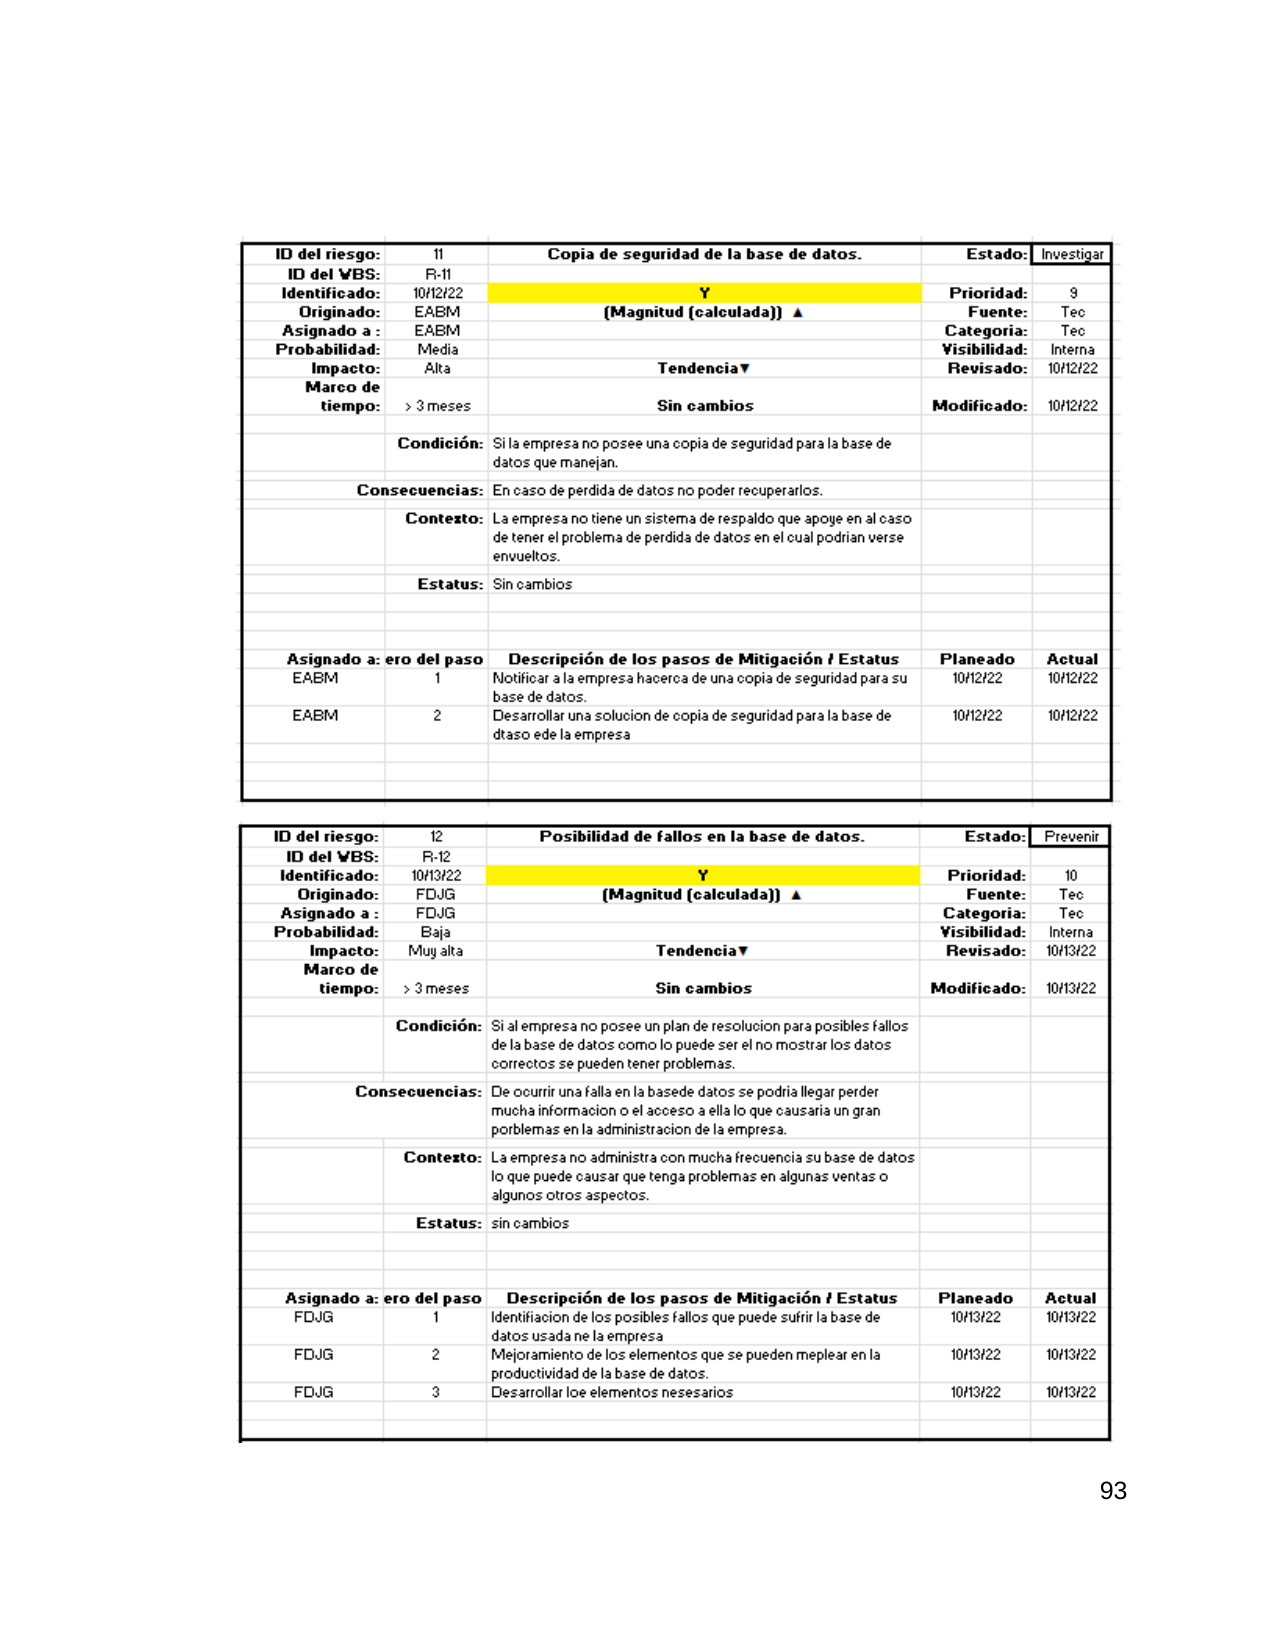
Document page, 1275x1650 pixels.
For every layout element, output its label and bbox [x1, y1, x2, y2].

picture [236, 821, 1113, 1443]
picture [236, 236, 1121, 807]
